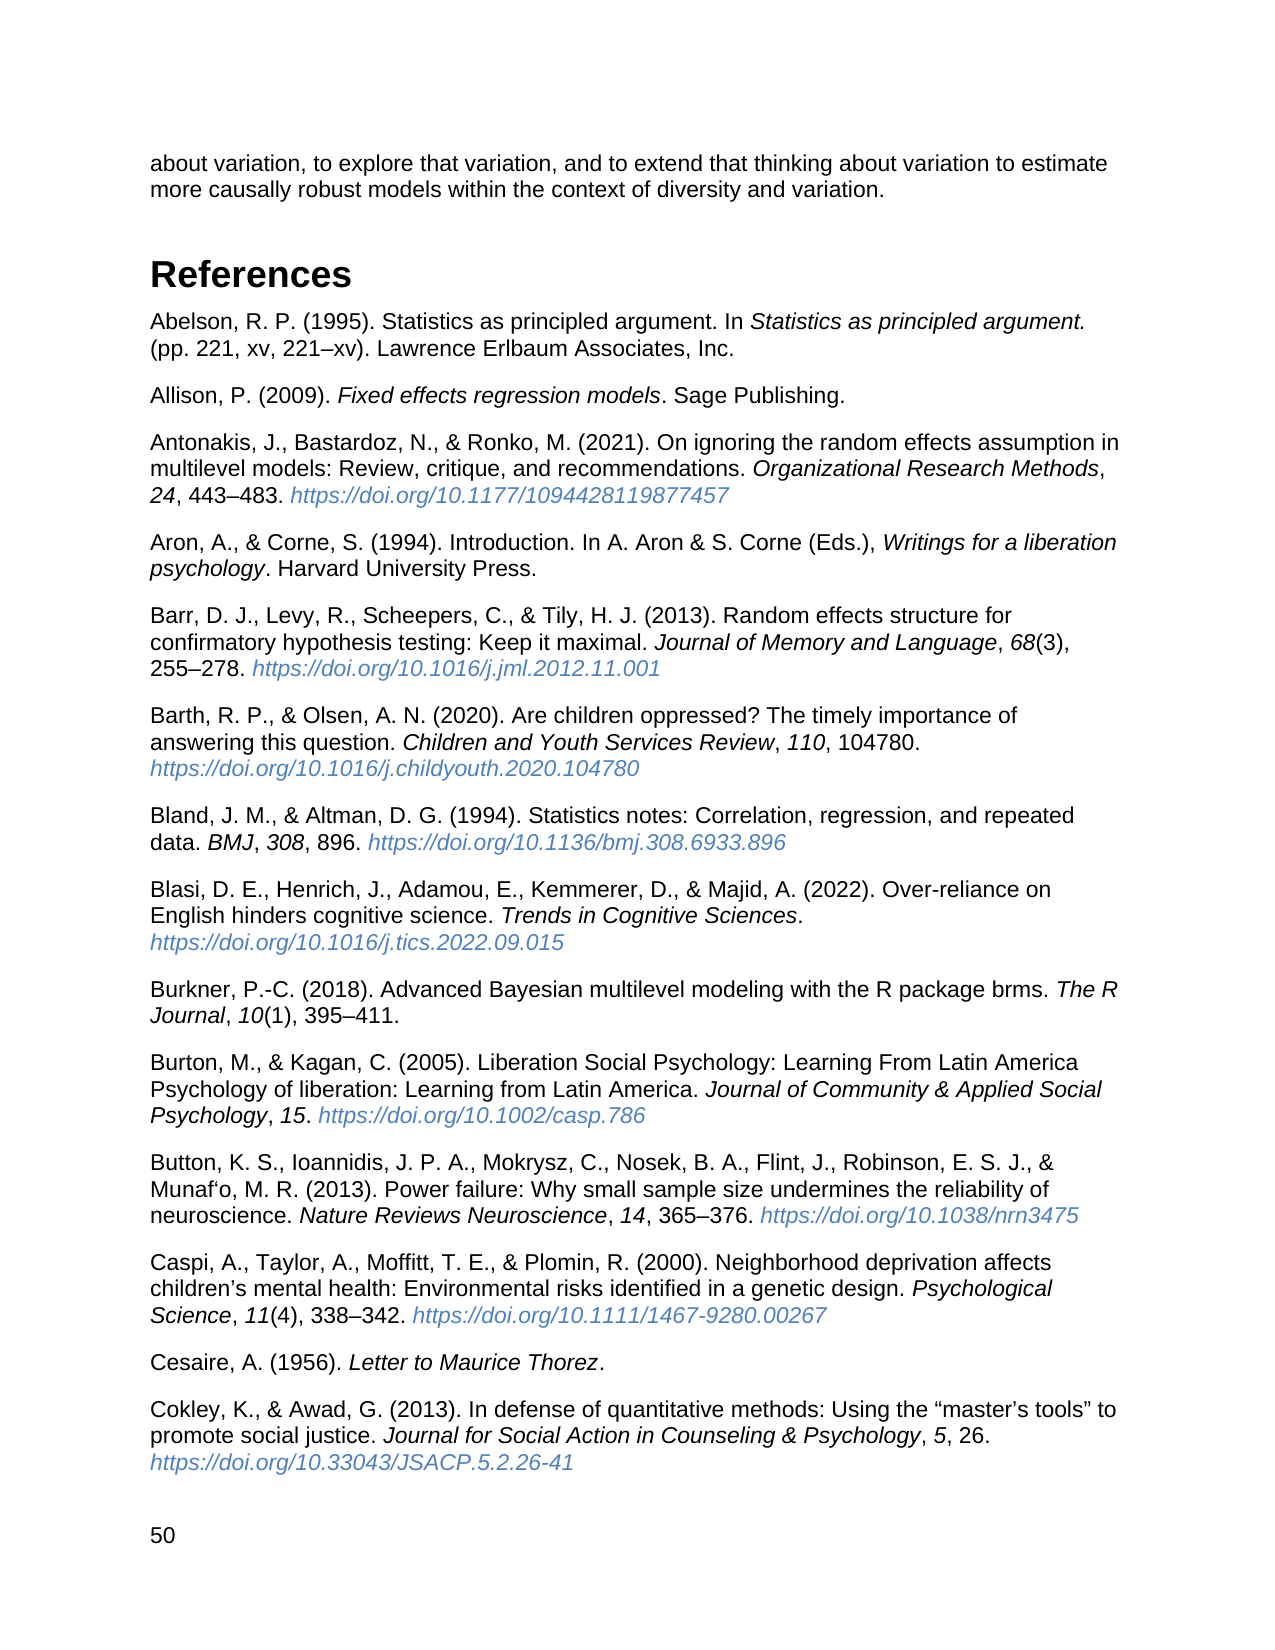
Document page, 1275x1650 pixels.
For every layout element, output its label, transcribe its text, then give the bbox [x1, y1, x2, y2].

text Blasi, D. E., Henrich, J., Adamou, E., Kemmerer, D., & Majid, A. (2022). Over-reliance on English hinders cognitive science. Trends in Cognitive Sciences. https://doi.org/10.1016/j.tics.2022.09.015 [150, 876, 1125, 955]
text Allison, P. (2009). Fixed effects regression models. Sage Publishing. [150, 382, 1125, 408]
subtitle References [150, 253, 1125, 296]
text Barth, R. P., & Olsen, A. N. (2020). Are children oppressed? The timely importance of answering this question. Children and Youth Services Review, 110, 104780. https://doi.org/10.1016/j.childyouth.2020.104780 [150, 702, 1125, 781]
text Cokley, K., & Awad, G. (2013). In defense of quantitative methods: Using the “master’s tools” to promote social justice. Journal for Social Action in Counseling & Psychology, 5, 26. https://doi.org/10.33043/JSACP.5.2.26-41 [150, 1396, 1125, 1475]
text Antonakis, J., Bastardoz, N., & Ronko, M. (2021). On ignoring the random effects assumption in multilevel models: Review, critique, and recommendations. Organizational Research Methods, 24, 443–483. https://doi.org/10.1177/1094428119877457 [150, 429, 1125, 508]
text Cesaire, A. (1956). Letter to Maurice Thorez. [150, 1349, 1125, 1375]
text Burkner, P.-C. (2018). Advanced Bayesian multilevel modeling with the R package brms. The R Journal, 10(1), 395–411. [150, 976, 1125, 1028]
text Caspi, A., Taylor, A., Moffitt, T. E., & Plomin, R. (2000). Neighborhood deprivation affects children’s mental health: Environmental risks identified in a genetic design. Psychological Science, 11(4), 338–342. https://doi.org/10.1111/1467-9280.00267 [150, 1249, 1125, 1328]
text Aron, A., & Corne, S. (1994). Introduction. In A. Aron & S. Corne (Eds.), Writings for a liberation psychology. Harvard University Press. [150, 529, 1125, 582]
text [150, 150, 1125, 203]
text Barr, D. J., Levy, R., Scheepers, C., & Tily, H. J. (2013). Random effects structure for confirmatory hypothesis testing: Keep it maximal. Journal of Memory and Language, 68(3), 255–278. https://doi.org/10.1016/j.jml.2012.11.001 [150, 602, 1125, 682]
text Button, K. S., Ioannidis, J. P. A., Mokrysz, C., Nosek, B. A., Flint, J., Robinson, E. S. J., & Munaf‘o, M. R. (2013). Power failure: Why small sample size undermines the reliability of neuroscience. Nature Reviews Neuroscience, 14, 365–376. https://doi.org/10.1038/nrn3475 [150, 1149, 1125, 1228]
text Abelson, R. P. (1995). Statistics as principled argument. In Statistics as principled argument. (pp. 221, xv, 221–xv). Lawrence Erlbaum Associates, Inc. [150, 308, 1125, 361]
text Burton, M., & Kagan, C. (2005). Liberation Social Psychology: Learning From Latin America Psychology of liberation: Learning from Latin America. Journal of Community & Applied Social Psychology, 15. https://doi.org/10.1002/casp.786 [150, 1049, 1125, 1128]
text Bland, J. M., & Altman, D. G. (1994). Statistics notes: Correlation, regression, and repeated data. BMJ, 308, 896. https://doi.org/10.1136/bmj.308.6933.896 [150, 802, 1125, 855]
